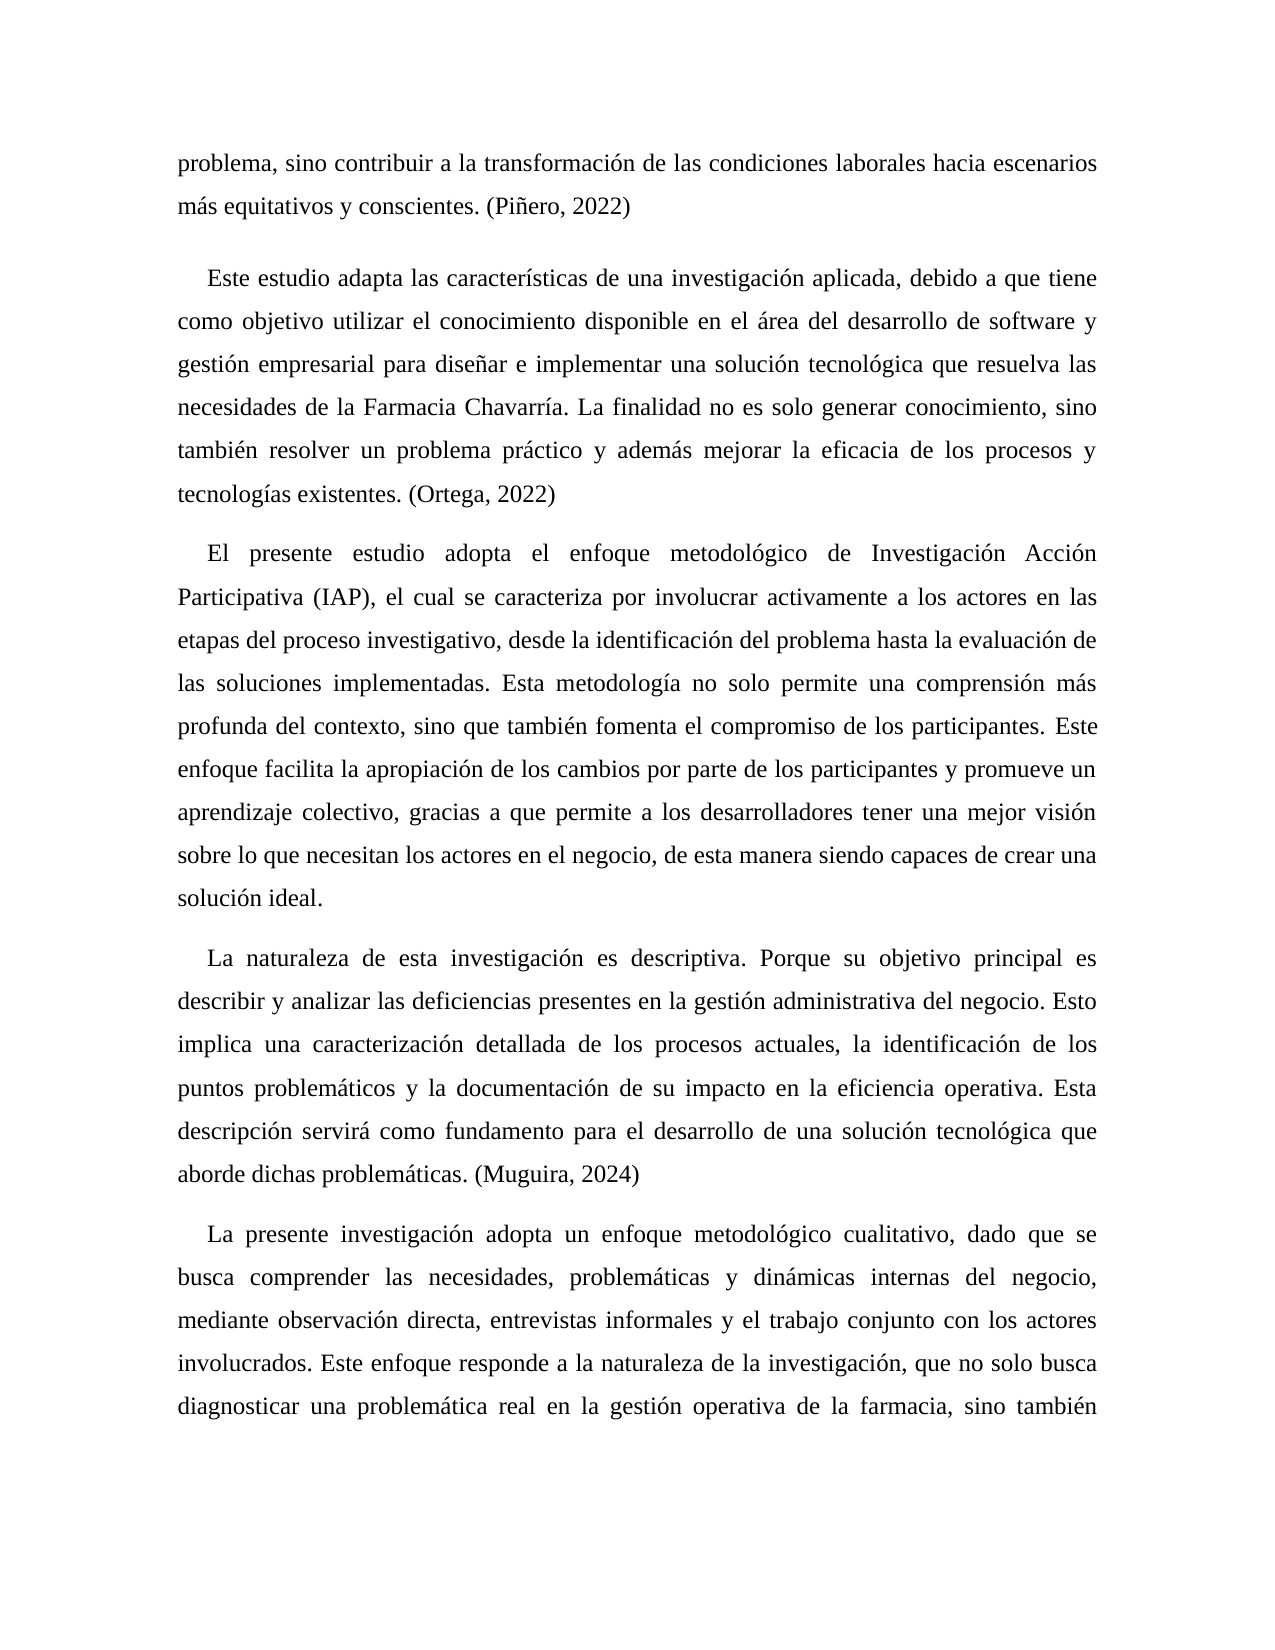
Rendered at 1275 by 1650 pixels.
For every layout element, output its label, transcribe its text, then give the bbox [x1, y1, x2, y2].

text La naturaleza de esta investigación es descriptiva. Porque su objetivo principal es describir y analizar las deficiencias presentes en la gestión administrativa del negocio. Esto implica una caracterización detallada de los procesos actuales, la identificación de los puntos problemáticos y la documentación de su impacto en la eficiencia operativa. Esta descripción servirá como fundamento para el desarrollo de una solución tecnológica que aborde dichas problemáticas. [177, 943, 1098, 1188]
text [177, 1219, 1098, 1420]
text Este estudio adapta las características de una investigación aplicada, debido a que tiene como objetivo utilizar el conocimiento disponible en el área del desarrollo de software y gestión empresarial para diseñar e implementar una solución tecnológica que resuelva las necesidades de la Farmacia Chavarría. La finalidad no es solo generar conocimiento, sino también resolver un problema práctico y además mejorar la eficacia de los procesos y tecnologías existentes. [177, 263, 1098, 507]
text El presente estudio adopta el enfoque metodológico de Investigación Acción Participativa (IAP), el cual se caracteriza por involucrar activamente a los actores en las etapas del proceso investigativo, desde la identificación del problema hasta la evaluación de las soluciones implementadas. Esta metodología no solo permite una comprensión más profunda del contexto, sino que también fomenta el compromiso de los participantes. Este enfoque facilita la apropiación de los cambios por parte de los participantes y promueve un aprendizaje colectivo, gracias a que permite a los desarrolladores tener una mejor visión sobre lo que necesitan los actores en el negocio, de esta manera siendo capaces de crear una solución ideal. [177, 538, 1098, 912]
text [177, 148, 1098, 219]
